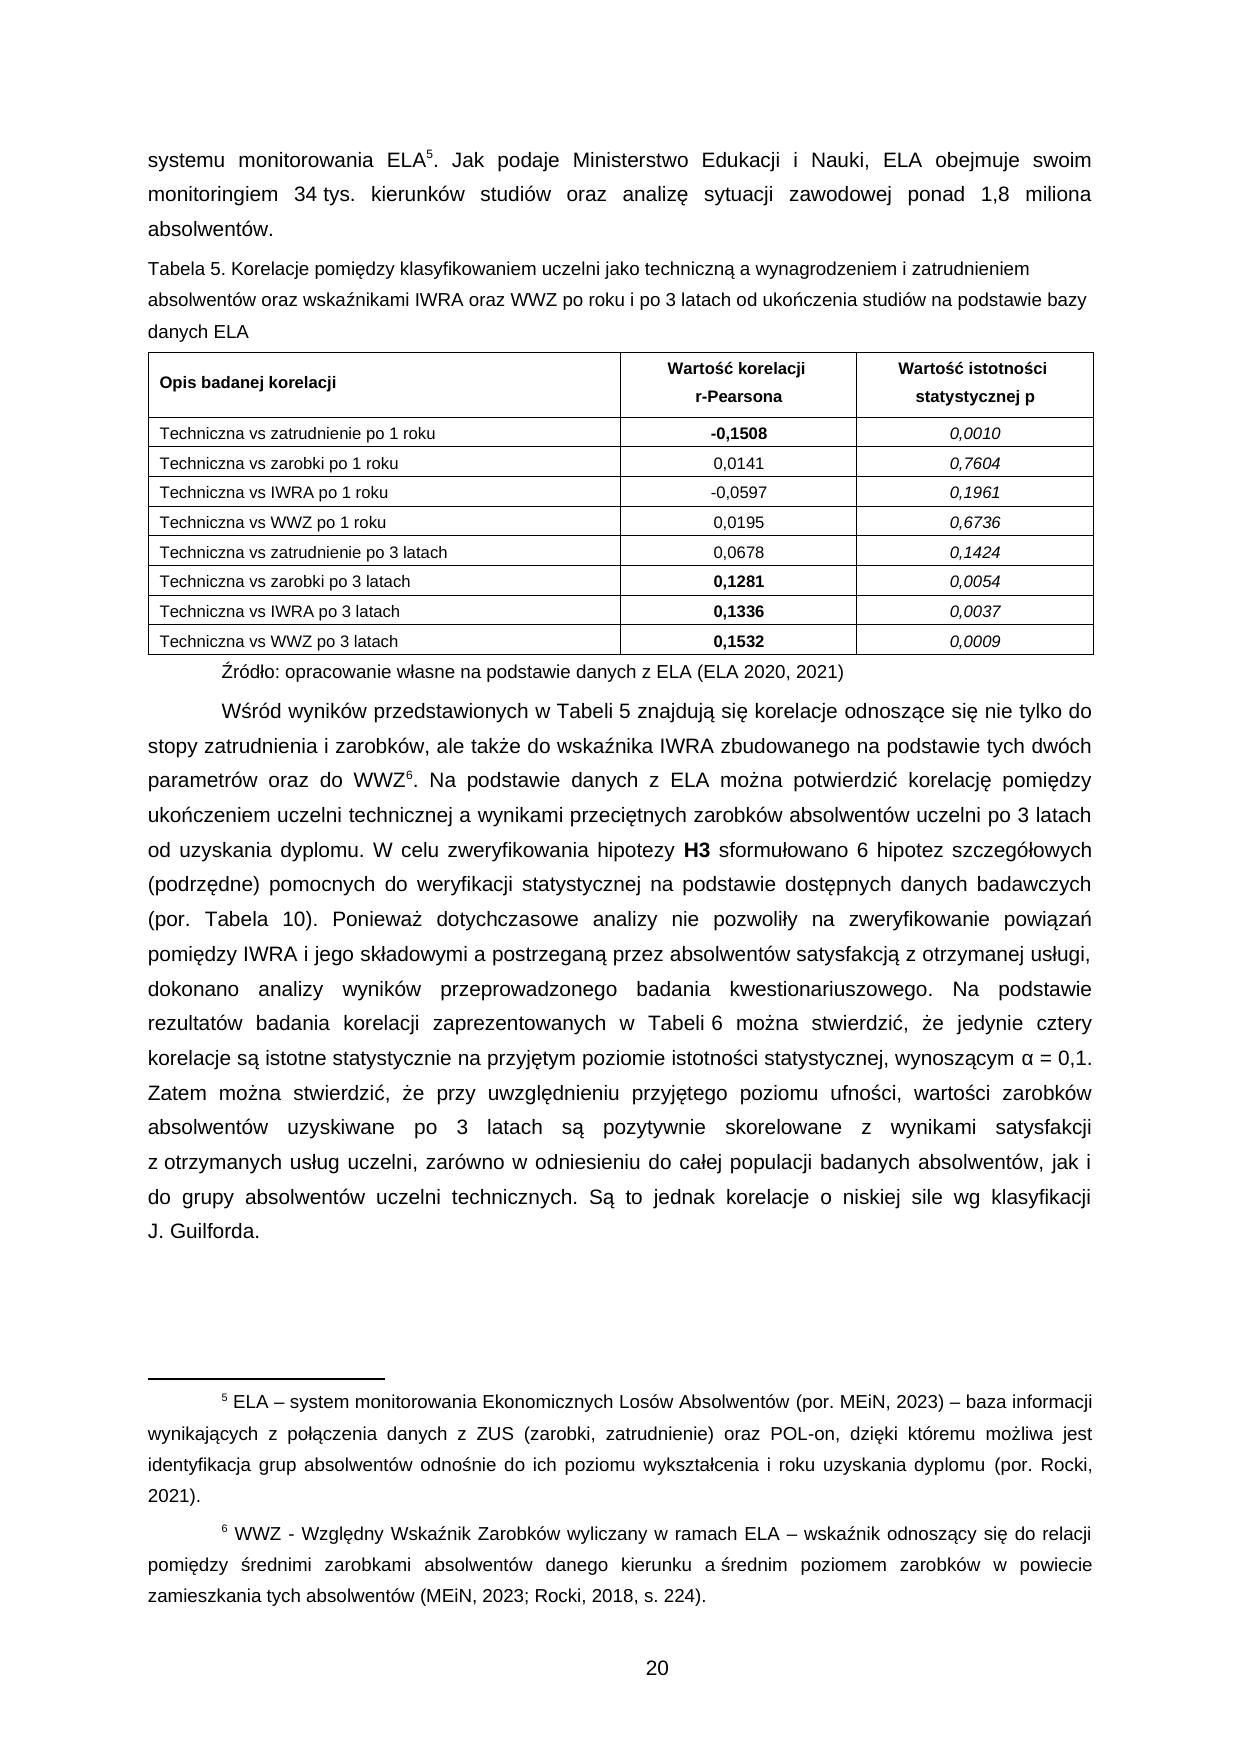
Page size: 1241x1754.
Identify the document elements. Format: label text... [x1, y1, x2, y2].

table_cell -0,1508 [621, 418, 856, 446]
table_header Wartość istotności statystycznej p [857, 353, 1093, 417]
table_cell Techniczna vs zatrudnienie po 1 roku [149, 418, 620, 446]
table_cell Techniczna vs zarobki po 3 latach [149, 566, 620, 595]
table_cell 0,0195 [621, 507, 856, 535]
table_cell Techniczna vs IWRA po 3 latach [149, 596, 620, 624]
table_header Wartość korelacji r-Pearsona [621, 353, 856, 417]
table_cell 0,0141 [621, 447, 856, 476]
table_cell 0,0678 [621, 536, 856, 565]
text Źródło: opracowanie własne na podstawie danych z ELA (ELA 2020, 2021) [148, 661, 1093, 683]
table_cell 0,1424 [857, 536, 1093, 565]
table_cell 0,0037 [857, 596, 1093, 624]
table_cell 0,0054 [857, 566, 1093, 595]
table_cell Techniczna vs WWZ po 1 roku [149, 507, 620, 535]
table_cell 0,1281 [621, 566, 856, 595]
table_cell 0,0009 [857, 625, 1093, 654]
table_header Opis badanej korelacji [149, 353, 620, 417]
table_cell 0,6736 [857, 507, 1093, 535]
table_cell 0,1336 [621, 596, 856, 624]
table_cell Techniczna vs IWRA po 1 roku [149, 477, 620, 506]
table_cell 0,1532 [621, 625, 856, 654]
table_cell 0,0010 [857, 418, 1093, 446]
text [148, 148, 1093, 241]
text Wśród wyników przedstawionych w Tabeli 5 znajdują się korelacje odnoszące się nie tylko do stopy zatrudnienia i zarobków, ale także do wskaźnika IWRA zbudowanego na podstawie tych dwóch parametrów oraz do WWZ. Na podstawie danych z ELA można potwierdzić korelację pomiędzy ukończeniem uczelni technicznej a wynikami przeciętnych zarobków absolwentów uczelni po 3 latach od uzyskania dyplomu. W celu zweryfikowania hipotezy H3 sformułowano 6 hipotez szczegółowych (podrzędne) pomocnych do weryfikacji statystycznej na podstawie dostępnych danych badawczych (por. Tabela 10). Ponieważ dotychczasowe analizy nie pozwoliły na zweryfikowanie powiązań pomiędzy IWRA i jego składowymi a postrzeganą przez absolwentów satysfakcją z otrzymanej usługi, dokonano analizy wyników przeprowadzonego badania kwestionariuszowego. Na podstawie rezultatów badania korelacji zaprezentowanych w Tabeli 6 można stwierdzić, że jedynie cztery korelacje są istotne statystycznie na przyjętym poziomie istotności statystycznej, wynoszącym α = 0,1. Zatem można stwierdzić, że przy uwzględnieniu przyjętego poziomu ufności, wartości zarobków absolwentów uzyskiwane po 3 latach są pozytywnie skorelowane z wynikami satysfakcji z otrzymanych usług uczelni, zarówno w odniesieniu do całej populacji badanych absolwentów, jak i do grupy absolwentów uczelni technicznych. Są to jednak korelacje o niskiej sile wg klasyfikacji J. Guilforda. [148, 699, 1093, 1243]
table_cell Techniczna vs zatrudnienie po 3 latach [149, 536, 620, 565]
table_cell -0,0597 [621, 477, 856, 506]
table_cell 0,7604 [857, 447, 1093, 476]
table_cell Techniczna vs WWZ po 3 latach [149, 625, 620, 654]
table_cell Techniczna vs zarobki po 1 roku [149, 447, 620, 476]
table_cell 0,1961 [857, 477, 1093, 506]
